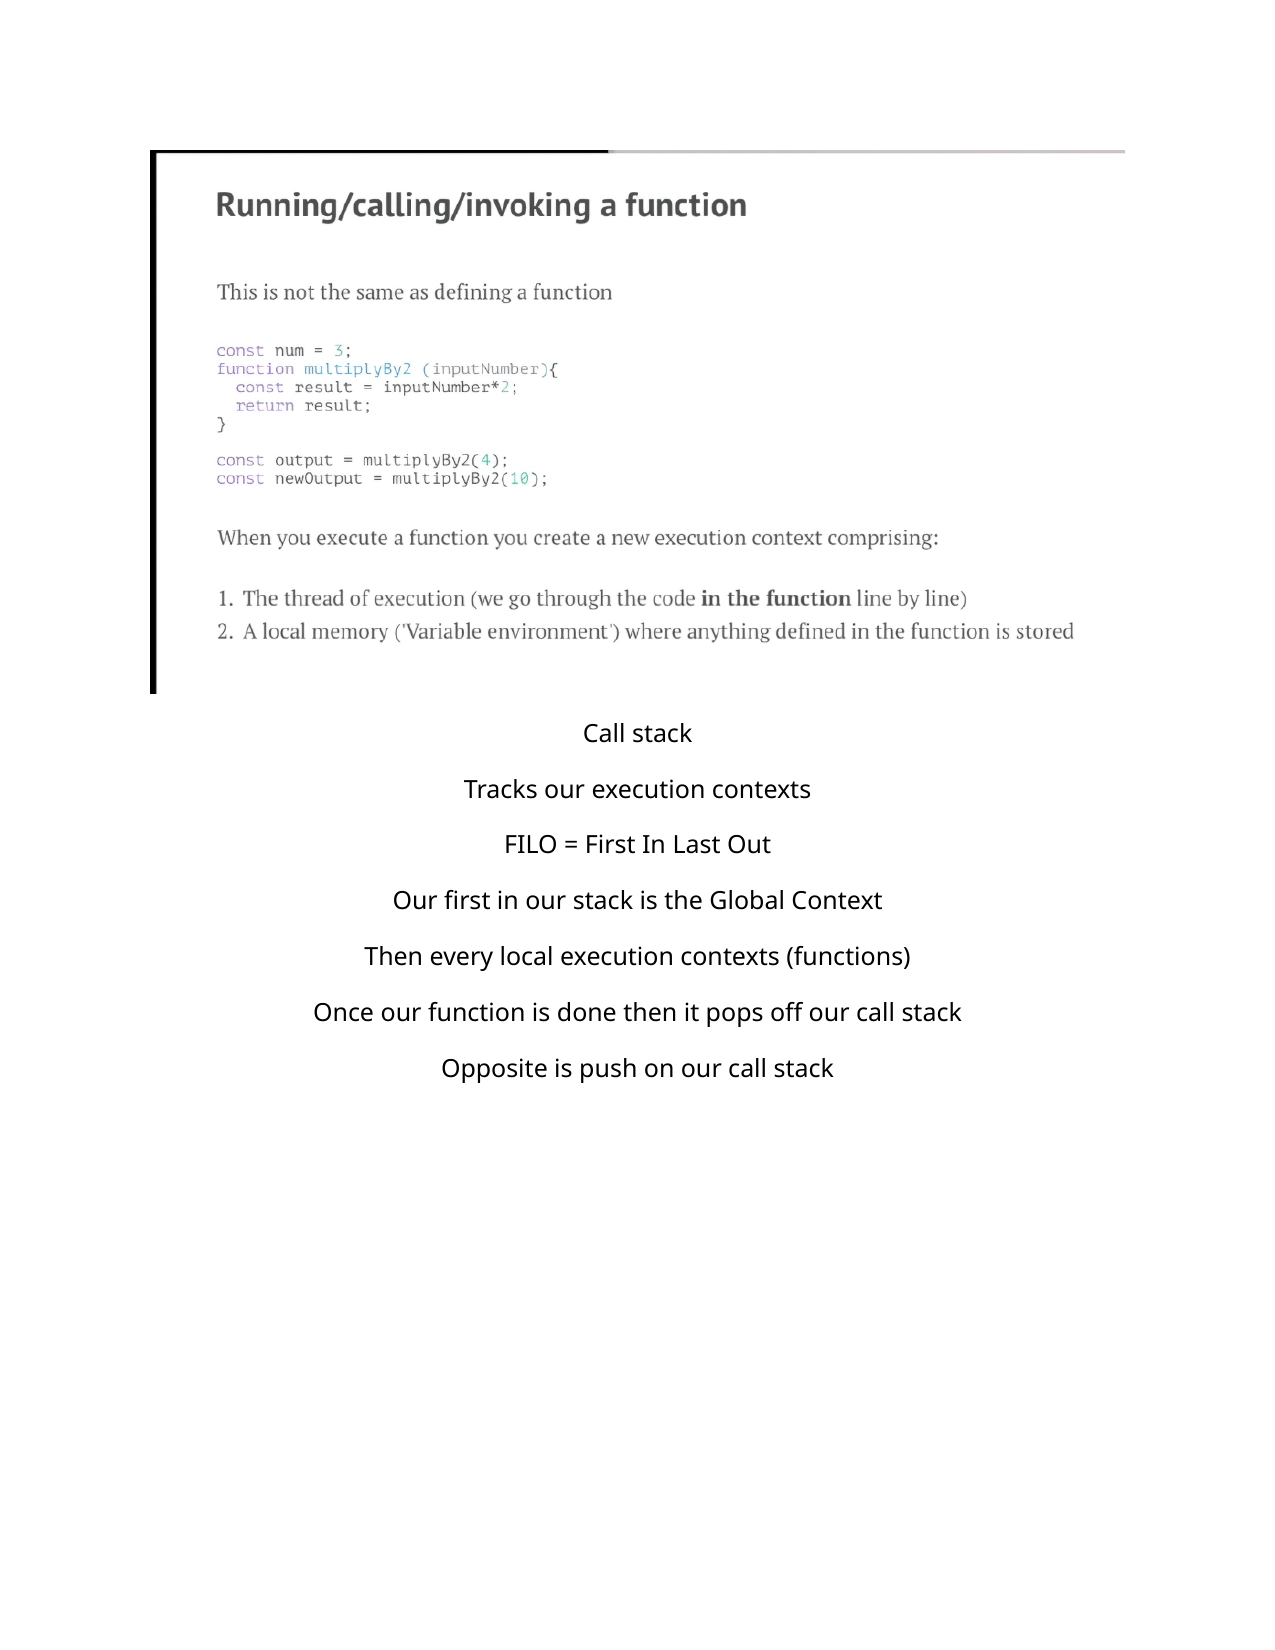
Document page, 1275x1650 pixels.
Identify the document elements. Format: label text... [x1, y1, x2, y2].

text Opposite is push on our call stack [150, 1050, 1125, 1084]
text FILO = First In Last Out [150, 827, 1125, 861]
text Call stack [150, 715, 1125, 749]
text Tracks our execution contexts [150, 771, 1125, 805]
picture [150, 150, 1125, 694]
text Then every local execution contexts (functions) [150, 939, 1125, 973]
text Once our function is done then it pops off our call stack [150, 994, 1125, 1029]
text Our first in our stack is the Global Context [150, 883, 1125, 917]
